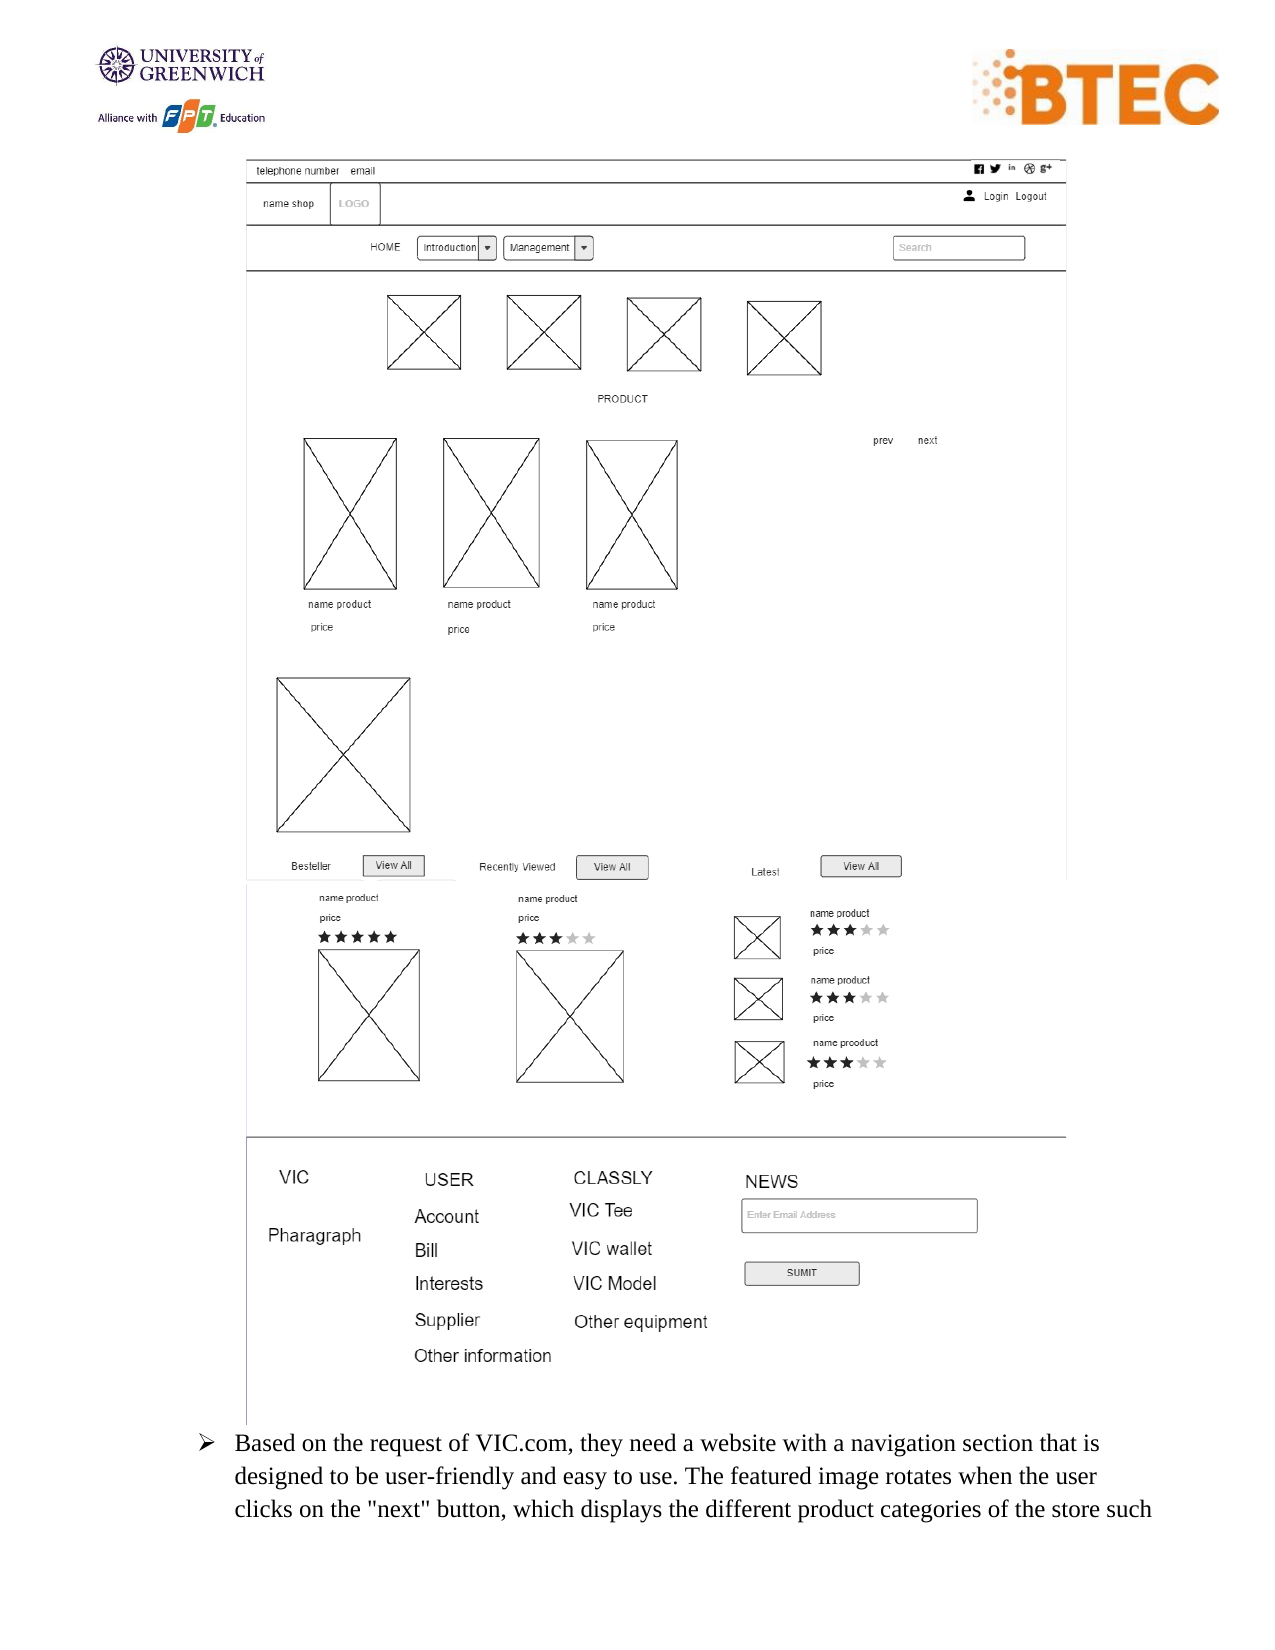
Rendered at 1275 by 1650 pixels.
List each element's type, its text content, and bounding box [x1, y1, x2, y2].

picture [972, 49, 1219, 125]
picture [246, 884, 1067, 1425]
picture [84, 32, 277, 144]
picture [246, 159, 1067, 881]
